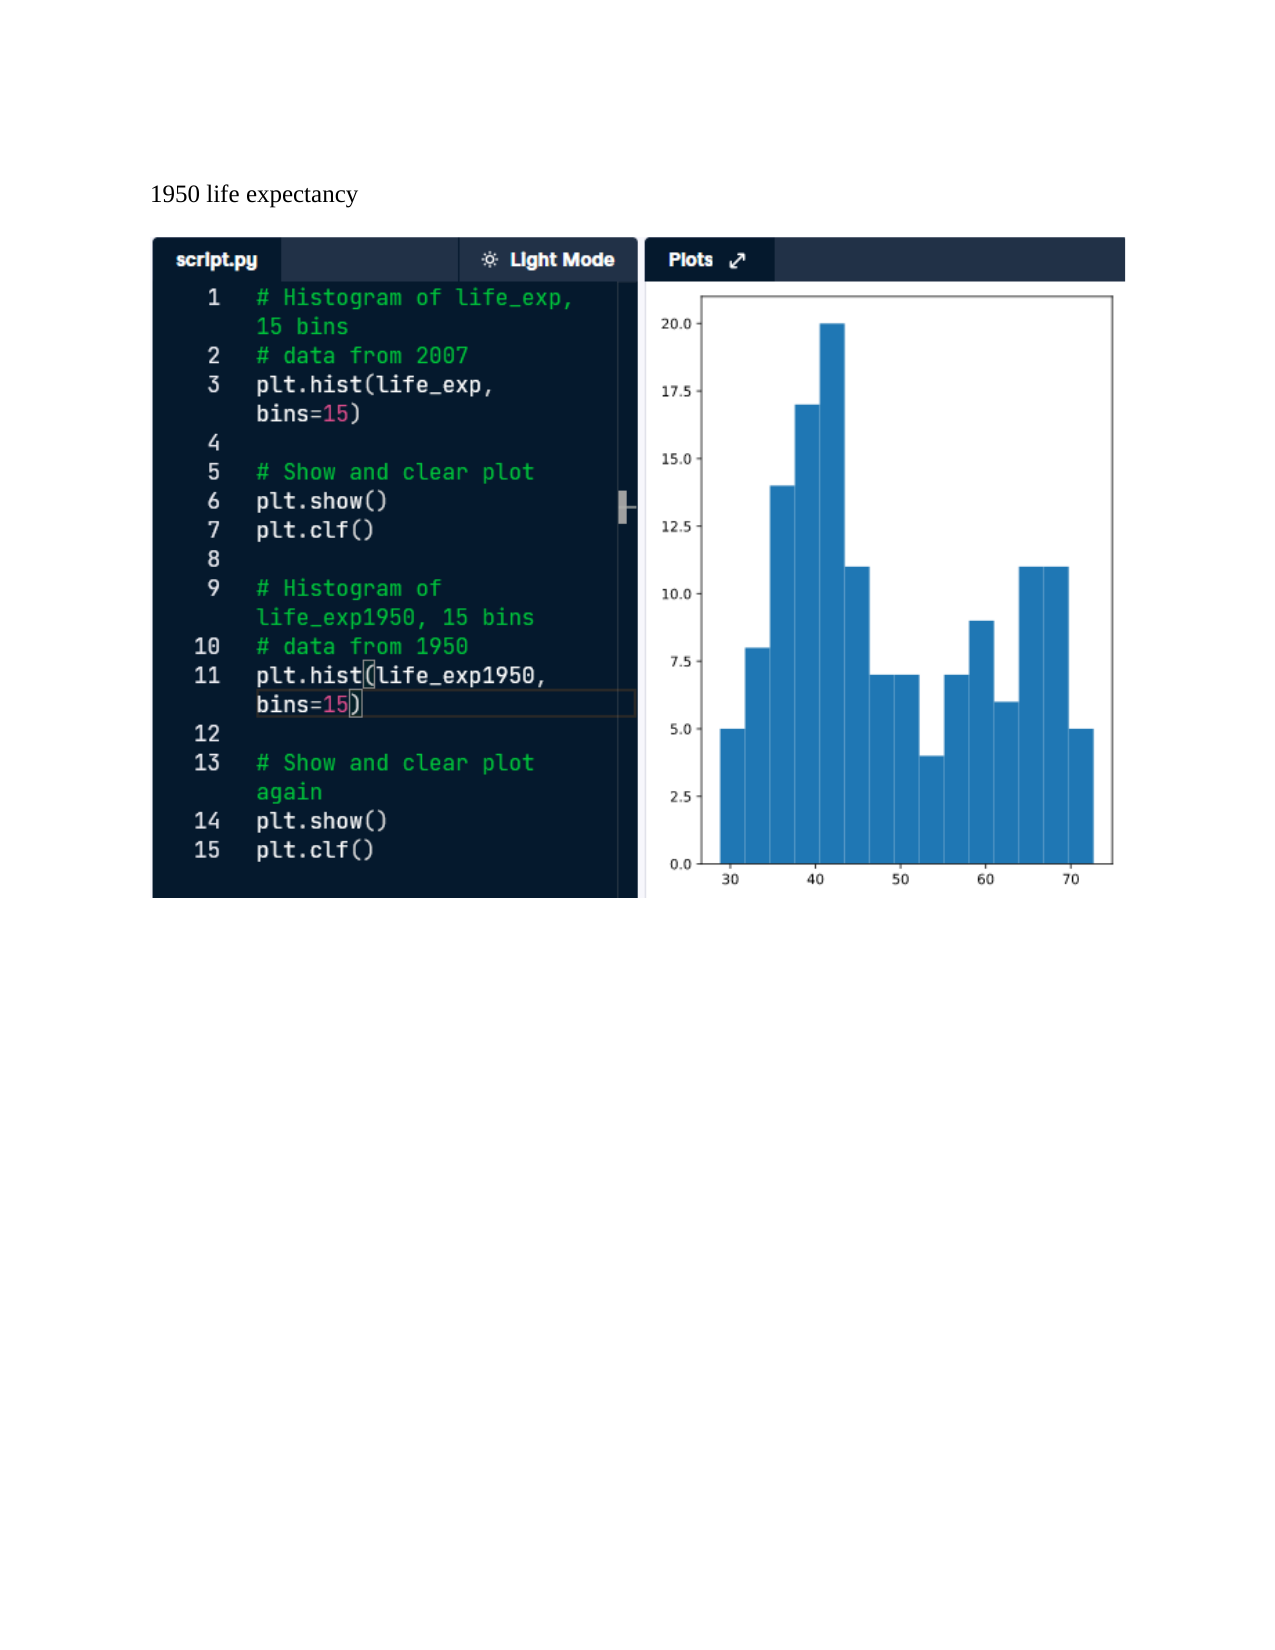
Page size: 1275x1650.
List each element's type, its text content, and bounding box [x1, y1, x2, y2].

text 1950 life expectancy [150, 179, 1125, 208]
picture [150, 237, 1125, 898]
